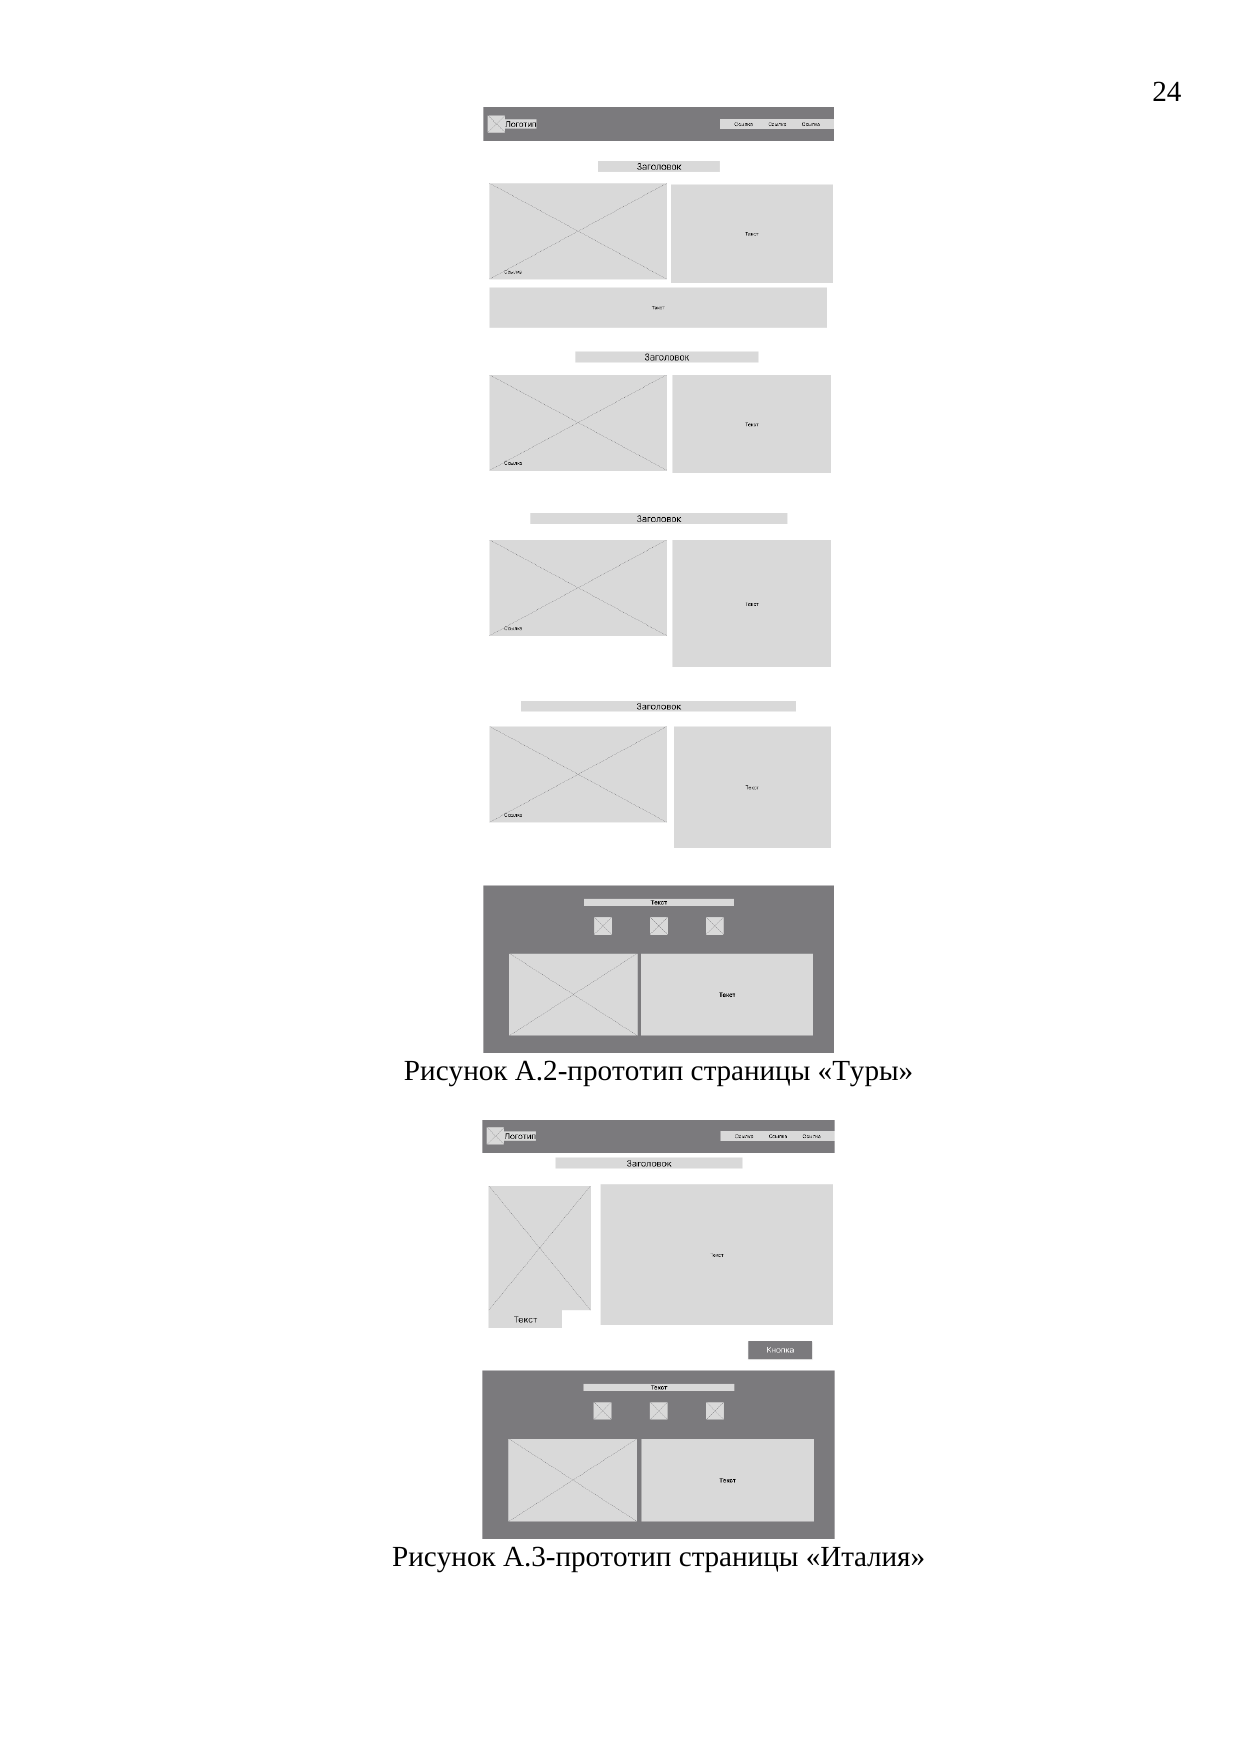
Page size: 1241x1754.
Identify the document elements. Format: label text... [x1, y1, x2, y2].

picture [483, 107, 834, 1053]
text Рисунок А.2-прототип страницы «Туры» [136, 1053, 1181, 1086]
text Рисунок А.3-прототип страницы «Италия» [136, 1539, 1181, 1572]
picture [482, 1120, 835, 1539]
